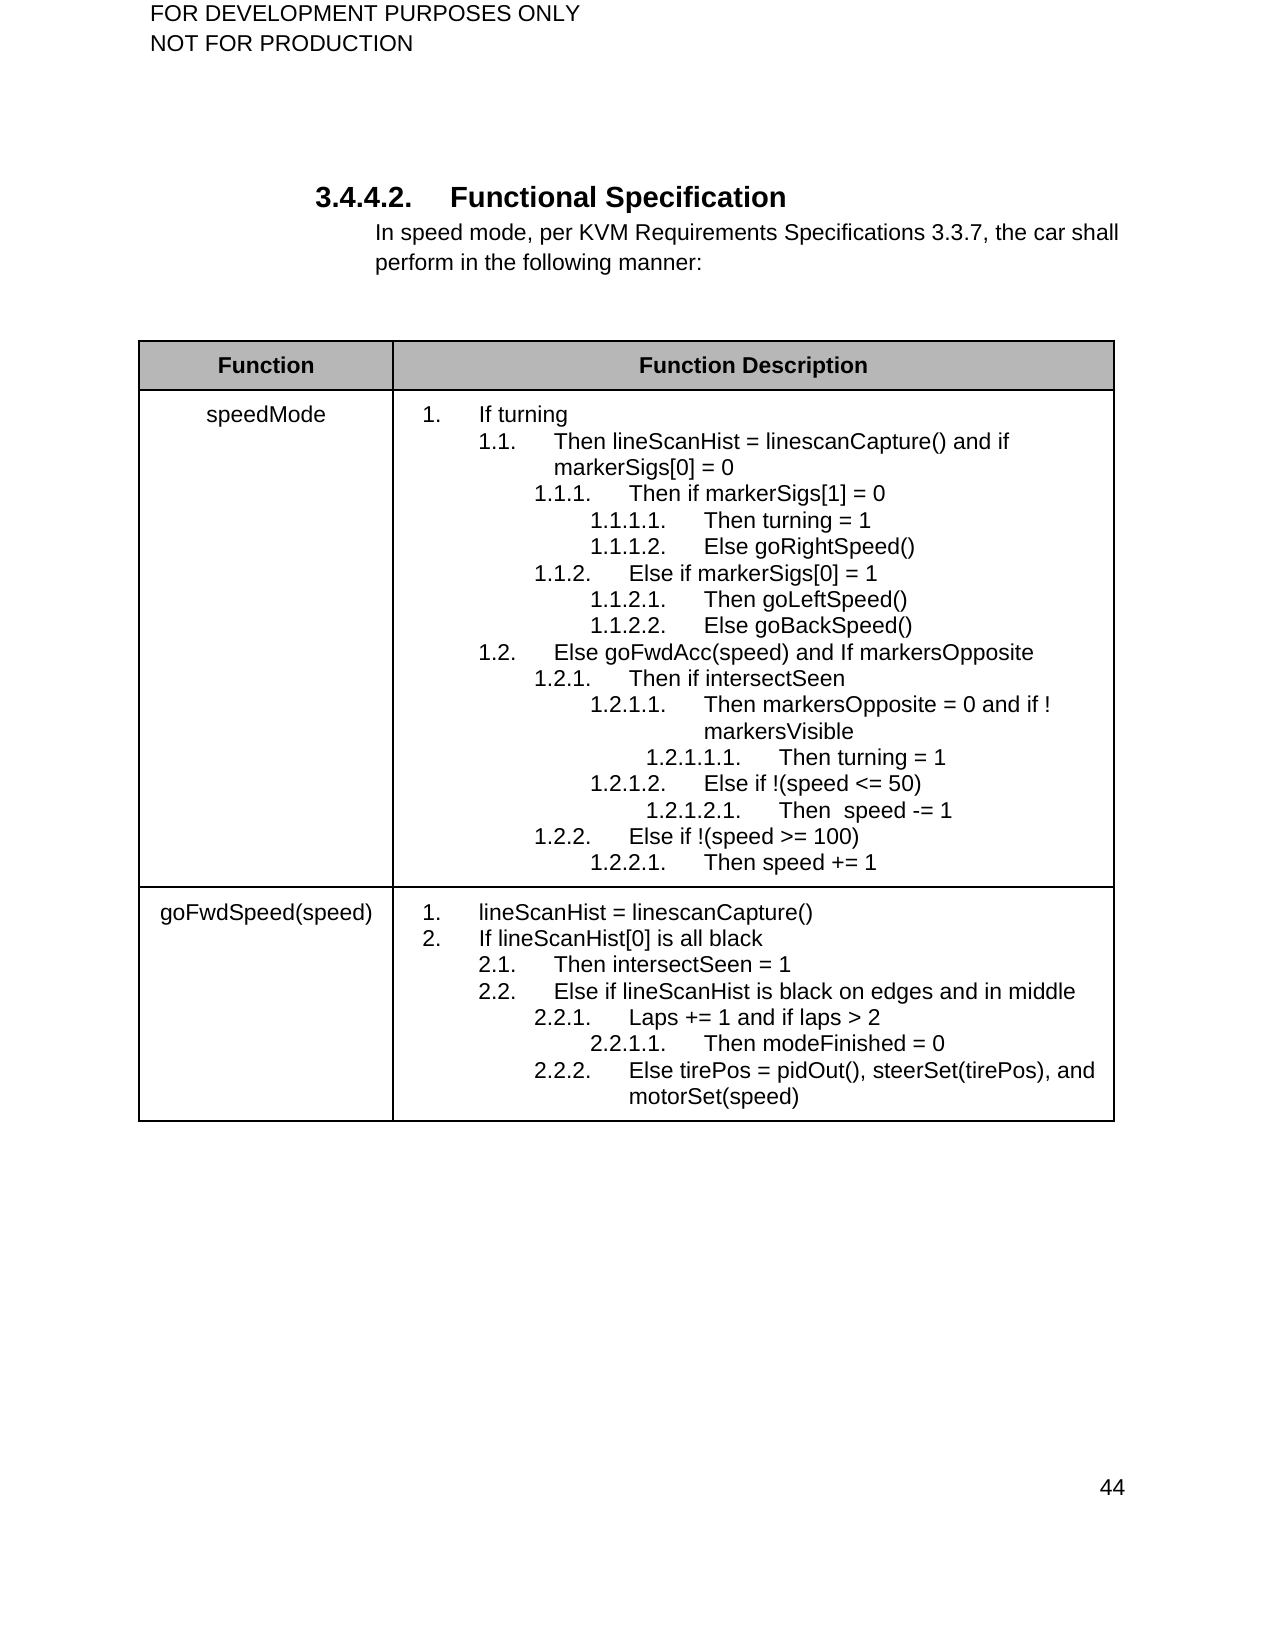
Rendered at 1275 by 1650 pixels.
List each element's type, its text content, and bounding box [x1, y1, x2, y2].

table_header Function [140, 342, 392, 389]
table_header Function Description [394, 342, 1113, 389]
text In speed mode, per KVM Requirements Specifications 3.3.7, the car shall perform in the following manner: [375, 219, 1125, 275]
table_cell speedMode [140, 391, 392, 886]
subtitle Functional Specification [412, 180, 1125, 214]
table_cell If turning Then lineScanHist = linescanCapture() and if markerSigs[0] = 0 Then if markerSigs[1] = 0 Then turning = 1 Else goRightSpeed() Else if markerSigs[0] = 1 Then goLeftSpeed() Else goBackSpeed() Else goFwdAcc(speed) and If markersOpposite Then if intersectSeen Then markersOpposite = 0 and if !markersVisible Then turning = 1 Else if !(speed <= 50) Then speed -= 1 Else if !(speed >= 100) Then speed += 1 [394, 391, 1113, 886]
table_cell lineScanHist = linescanCapture() If lineScanHist[0] is all black Then intersectSeen = 1 Else if lineScanHist is black on edges and in middle Laps += 1 and if laps > 2 Then modeFinished = 0 Else tirePos = pidOut(), steerSet(tirePos), and motorSet(speed) [394, 888, 1113, 1120]
table_cell goFwdSpeed(speed) [140, 888, 392, 1120]
